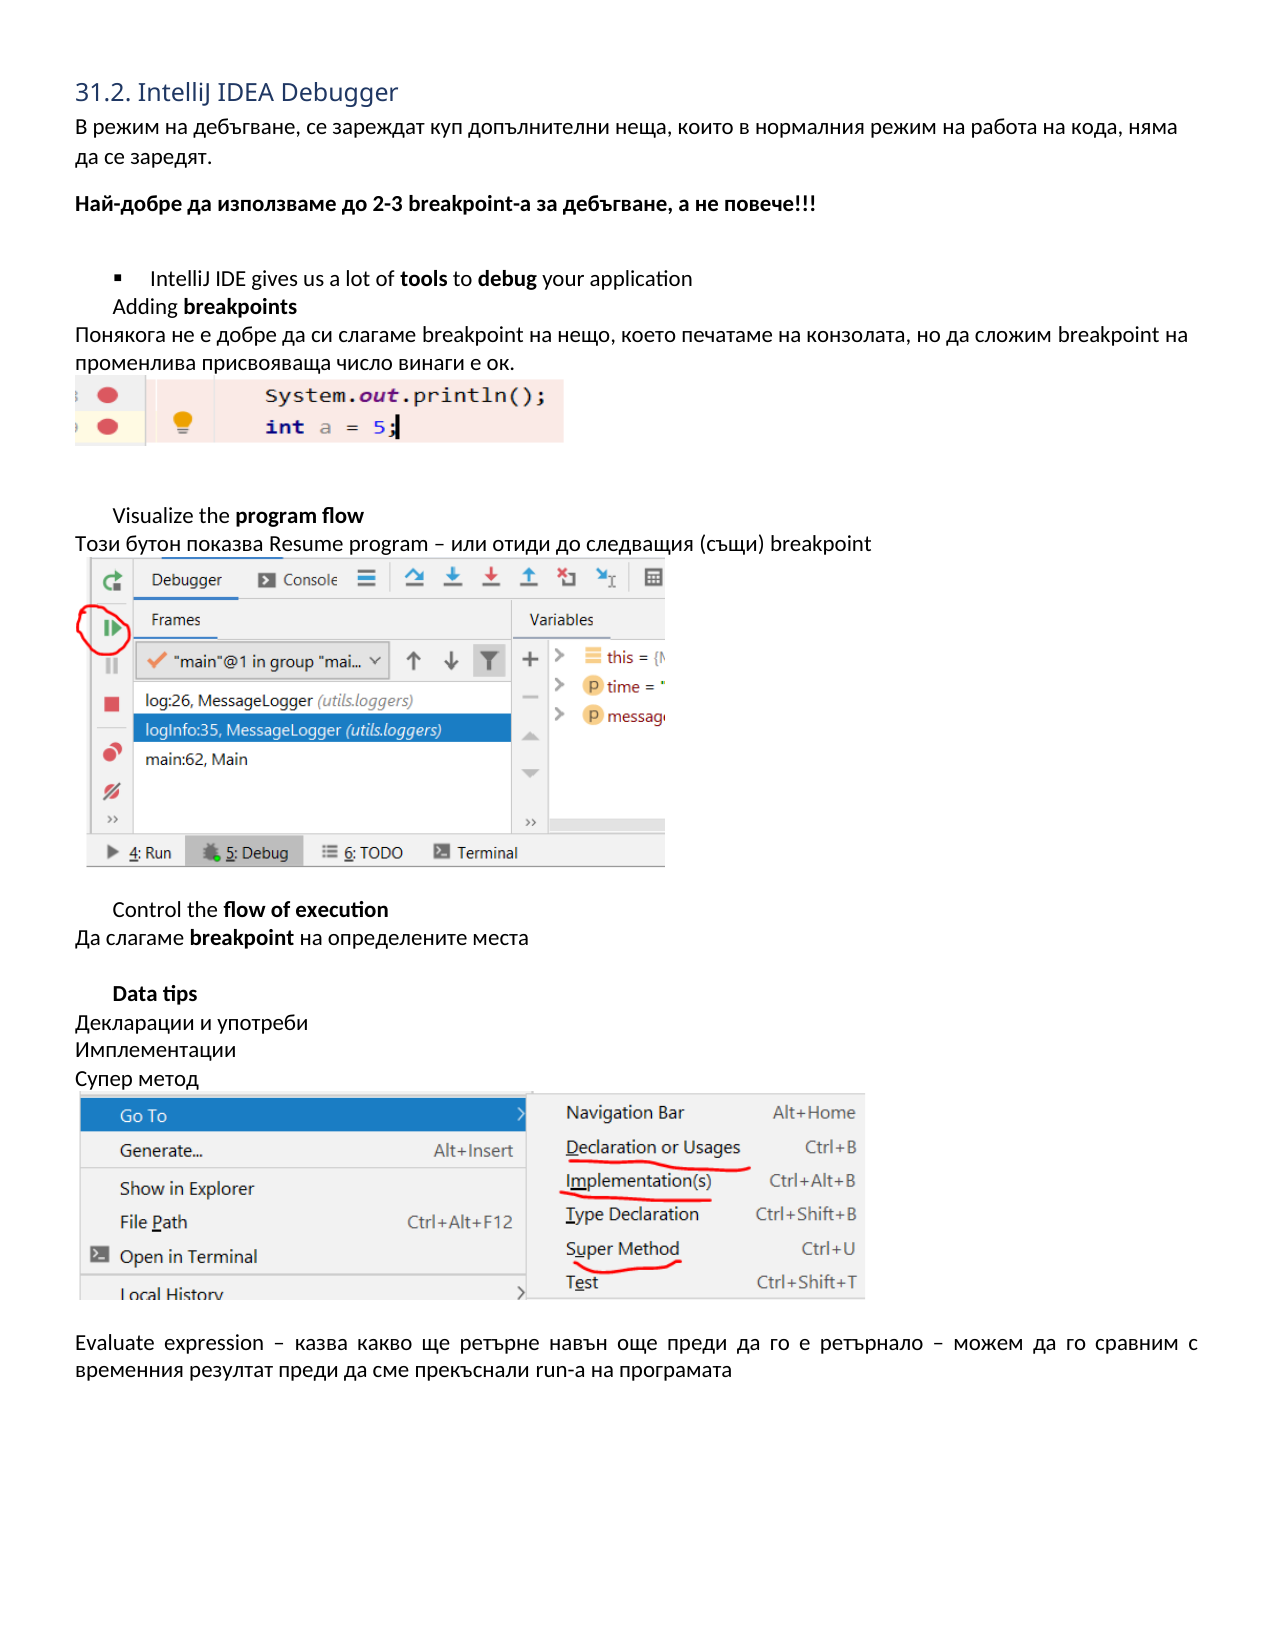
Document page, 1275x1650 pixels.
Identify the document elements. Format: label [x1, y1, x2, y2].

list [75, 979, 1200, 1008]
picture [75, 1091, 866, 1300]
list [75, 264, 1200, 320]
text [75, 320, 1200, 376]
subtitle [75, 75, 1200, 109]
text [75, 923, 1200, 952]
picture [75, 375, 564, 446]
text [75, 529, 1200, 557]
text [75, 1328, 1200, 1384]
picture [75, 557, 665, 868]
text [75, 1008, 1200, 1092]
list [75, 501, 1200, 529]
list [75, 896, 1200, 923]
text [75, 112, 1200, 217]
